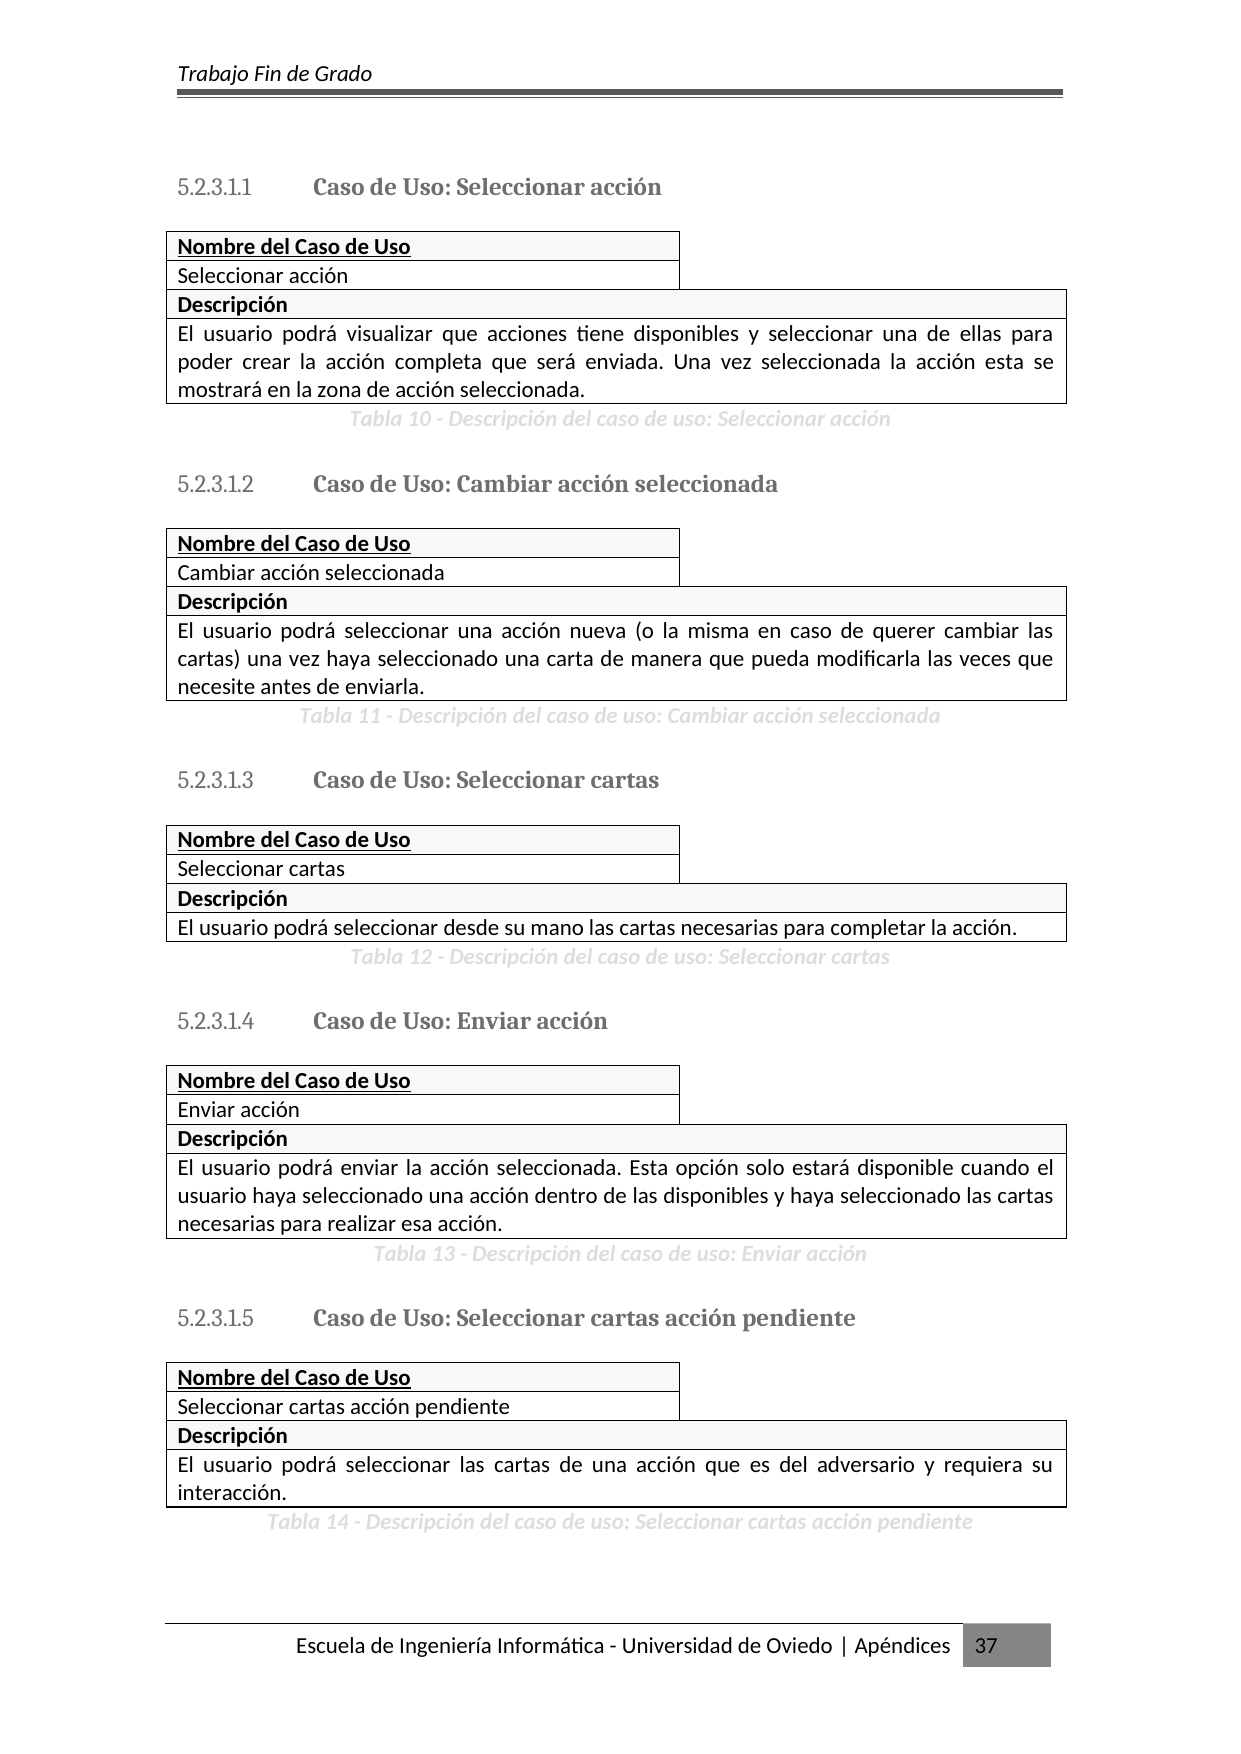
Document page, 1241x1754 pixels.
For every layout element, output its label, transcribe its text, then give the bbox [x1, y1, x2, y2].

table_cell Seleccionar acción [167, 261, 679, 289]
text Tabla 10 - Descripción del caso de uso: Seleccionar acción [177, 404, 1063, 432]
table_cell El usuario podrá seleccionar una acción nueva (o la misma en caso de querer cambiar las cartas) una vez haya seleccionado una carta de manera que pueda modificarla las veces que necesite antes de enviarla. [167, 616, 1066, 700]
subtitle Caso de Uso: Seleccionar acción [177, 173, 1063, 201]
subtitle Caso de Uso: Seleccionar cartas [177, 766, 1063, 795]
subtitle Caso de Uso: Cambiar acción seleccionada [177, 469, 1063, 498]
table_cell Descripción [167, 1421, 1066, 1449]
subtitle Caso de Uso: Seleccionar cartas acción pendiente [177, 1304, 1063, 1333]
table_header Nombre del Caso de Uso [167, 232, 679, 260]
subtitle Caso de Uso: Enviar acción [177, 1007, 1063, 1036]
table_cell Descripción [167, 1125, 1066, 1152]
table_cell Enviar acción [167, 1095, 679, 1123]
table_header Nombre del Caso de Uso [167, 1066, 679, 1094]
text Tabla 12 - Descripción del caso de uso: Seleccionar cartas [177, 942, 1063, 970]
table_cell El usuario podrá seleccionar las cartas de una acción que es del adversario y requiera su interacción. [167, 1450, 1066, 1506]
table_header Nombre del Caso de Uso [167, 529, 679, 557]
table_cell Cambiar acción seleccionada [167, 558, 679, 586]
table_cell Seleccionar cartas acción pendiente [167, 1392, 679, 1420]
table_cell Seleccionar cartas [167, 855, 679, 883]
table_cell El usuario podrá visualizar que acciones tiene disponibles y seleccionar una de ellas para poder crear la acción completa que será enviada. Una vez seleccionada la acción esta se mostrará en la zona de acción seleccionada. [167, 319, 1066, 403]
table_header Nombre del Caso de Uso [167, 826, 679, 853]
table_cell Descripción [167, 587, 1066, 615]
table_cell Descripción [167, 884, 1066, 912]
text Tabla 14 - Descripción del caso de uso: Seleccionar cartas acción pendiente [177, 1508, 1063, 1536]
table_cell El usuario podrá seleccionar desde su mano las cartas necesarias para completar la acción. [167, 913, 1066, 941]
text Tabla 11 - Descripción del caso de uso: Cambiar acción seleccionada [177, 701, 1063, 729]
table_header Nombre del Caso de Uso [167, 1363, 679, 1391]
table_cell Descripción [167, 290, 1066, 318]
text Tabla 13 - Descripción del caso de uso: Enviar acción [177, 1239, 1063, 1267]
table_cell El usuario podrá enviar la acción seleccionada. Esta opción solo estará disponible cuando el usuario haya seleccionado una acción dentro de las disponibles y haya seleccionado las cartas necesarias para realizar esa acción. [167, 1154, 1066, 1238]
